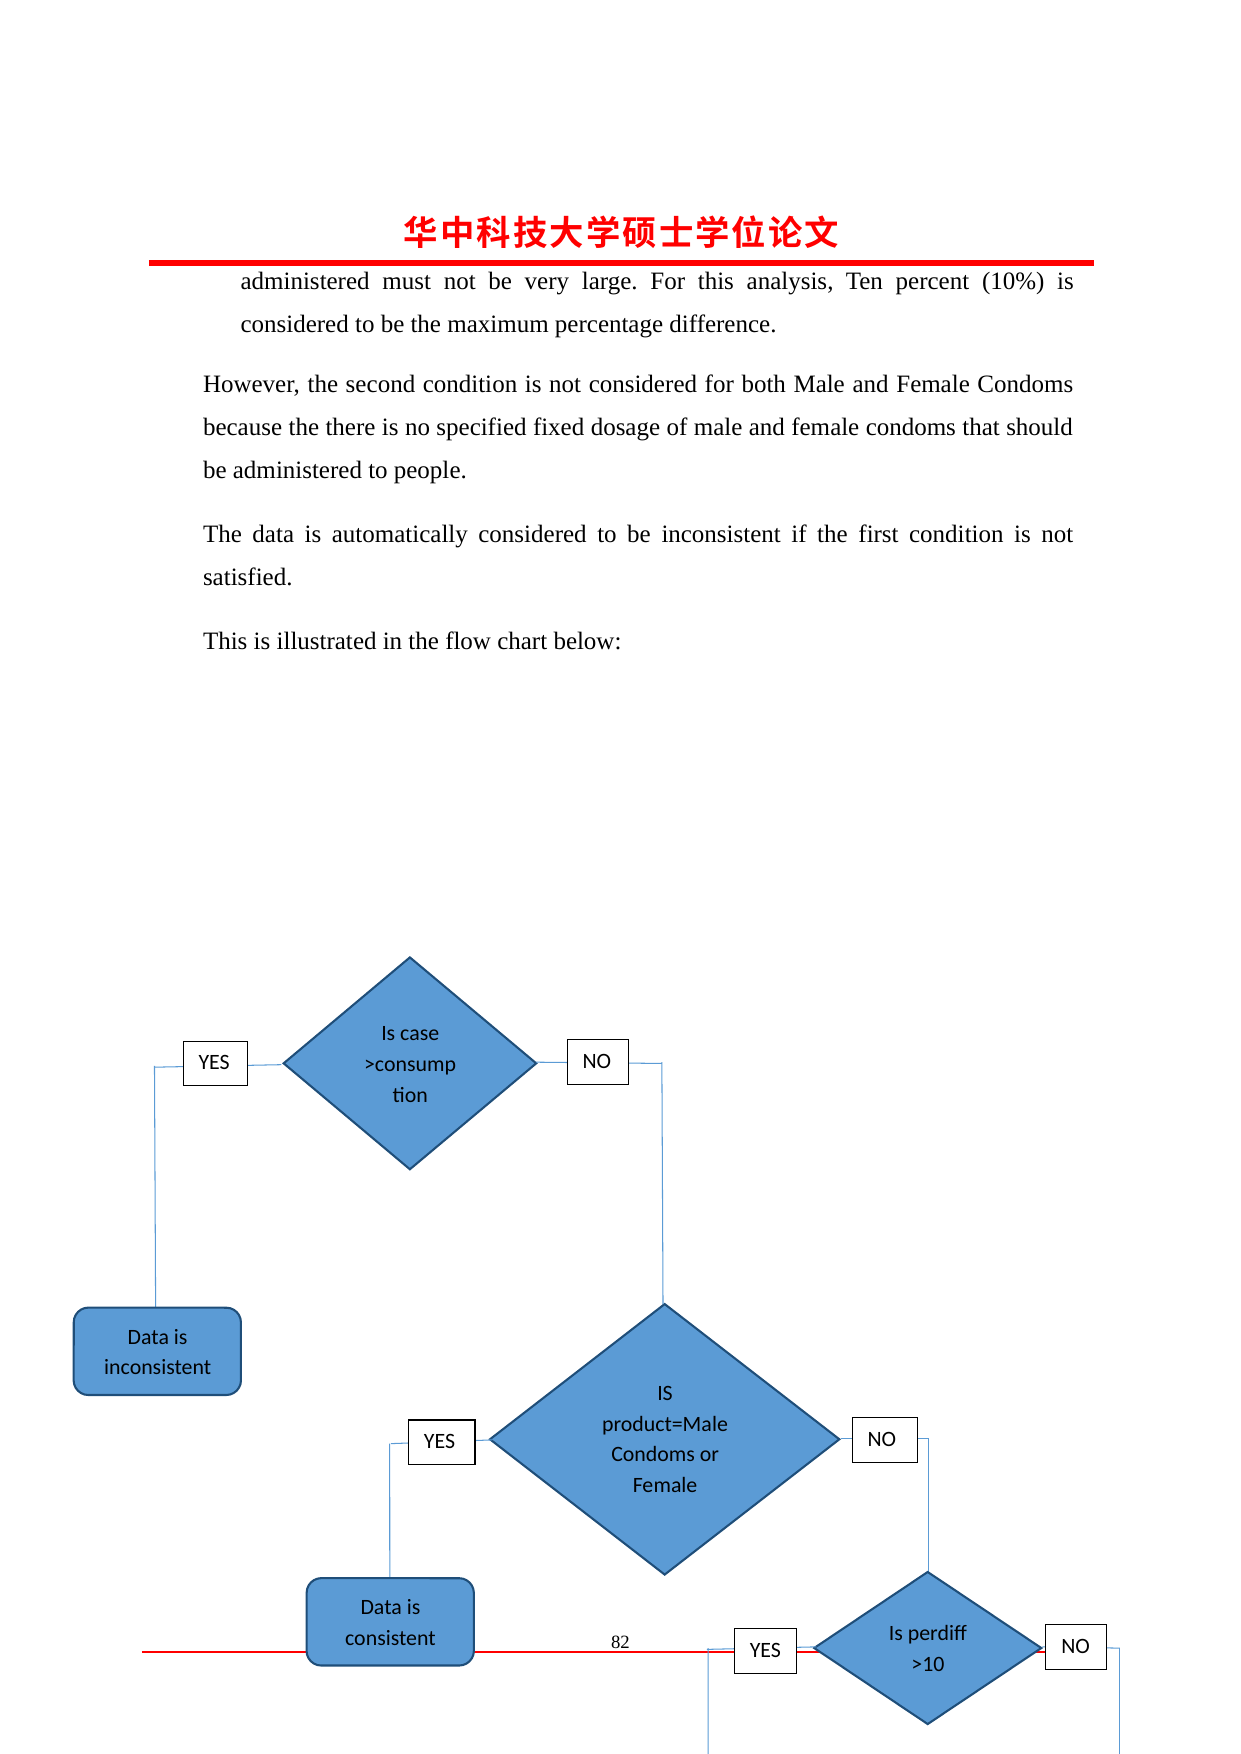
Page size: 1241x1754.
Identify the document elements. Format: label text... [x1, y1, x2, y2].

text The data is automatically considered to be inconsistent if the first condition is not satisfied. [203, 519, 1075, 591]
text This is illustrated in the flow chart below: [203, 626, 1075, 655]
text However, the second condition is not considered for both Male and Female Condoms because the there is no specified fixed dosage of male and female condoms that should be administered to people. [203, 369, 1075, 484]
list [203, 266, 1075, 338]
